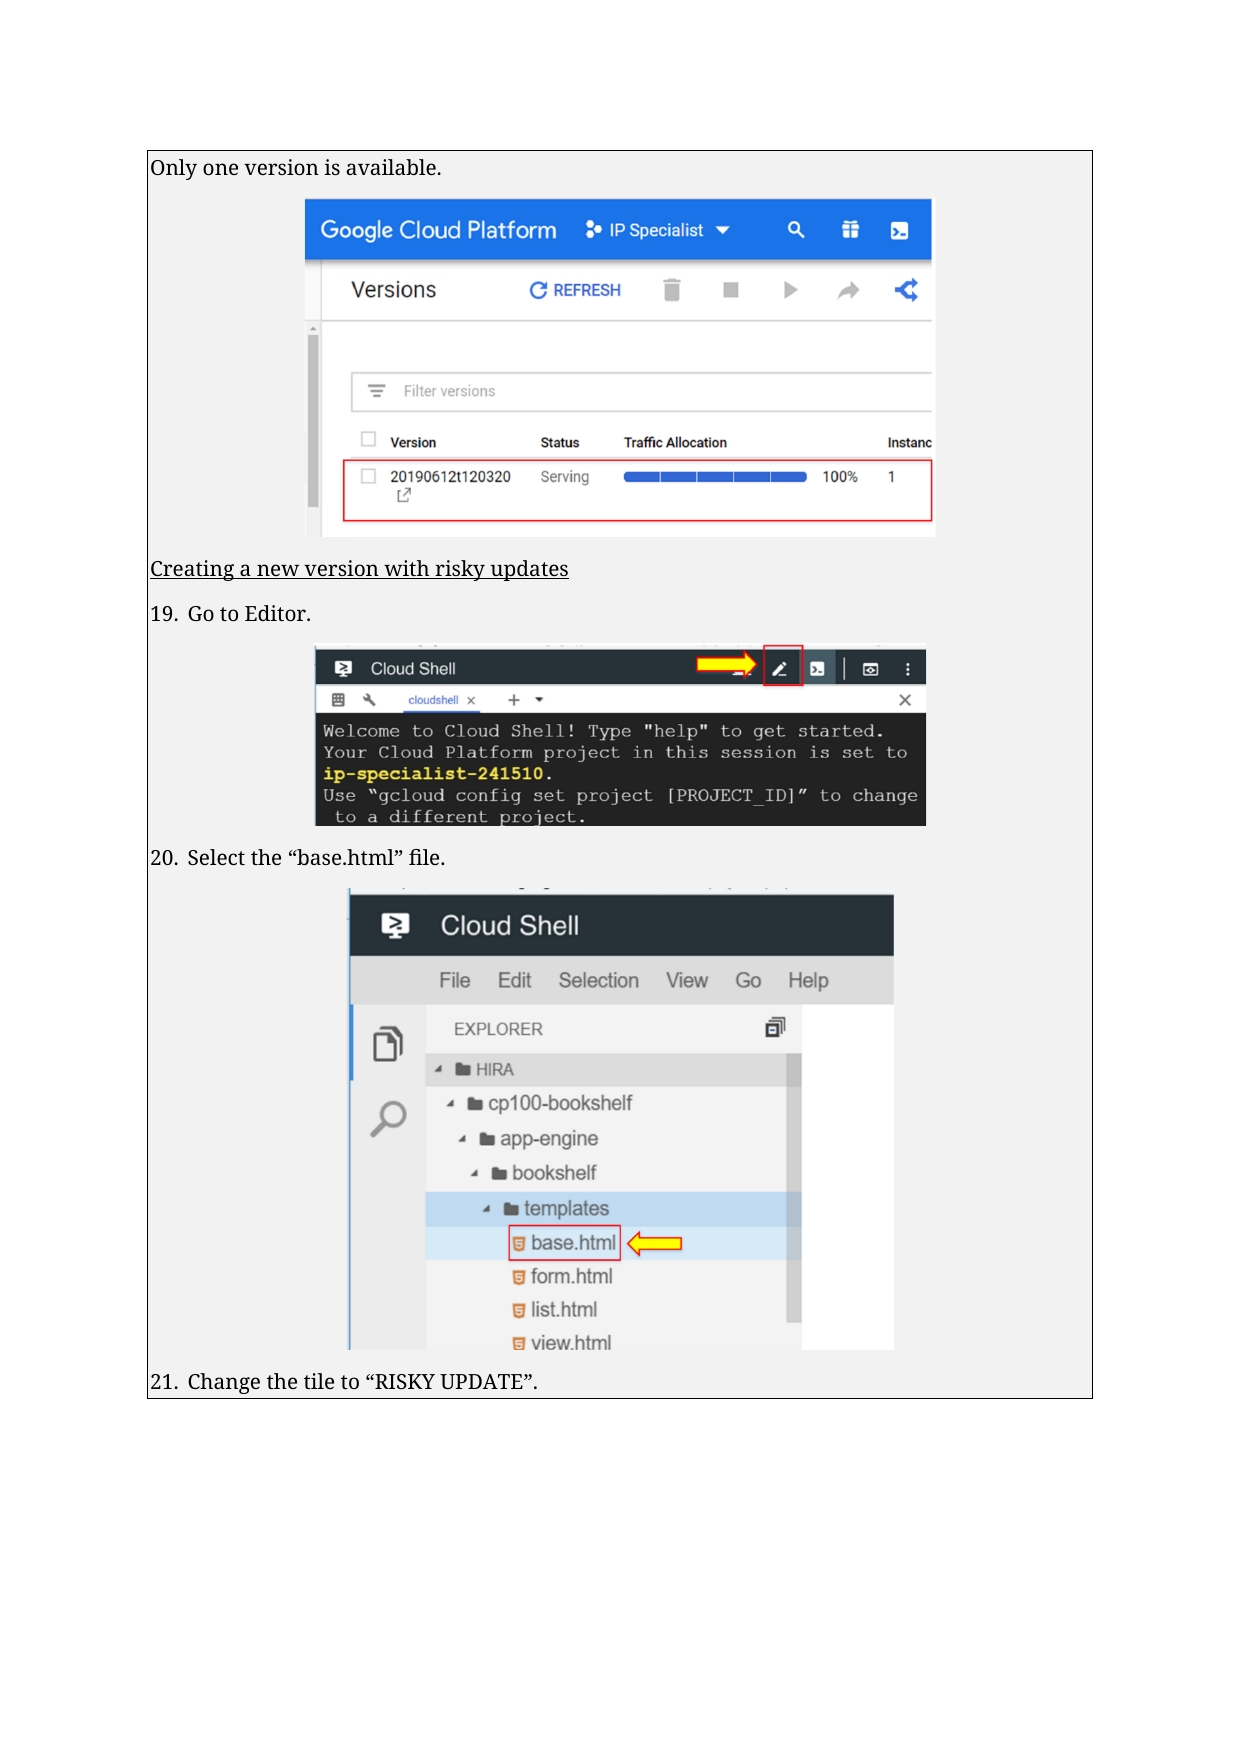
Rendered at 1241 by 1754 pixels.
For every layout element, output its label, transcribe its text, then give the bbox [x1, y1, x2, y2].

text Only one version is available. [148, 151, 1092, 182]
picture [304, 198, 936, 537]
list Change the tile to “RISKY UPDATE”. [148, 1364, 1092, 1398]
picture [346, 888, 894, 1350]
list Go to Editor. [148, 596, 1092, 627]
picture [313, 643, 927, 826]
list Select the “base.html” file. [148, 840, 1092, 872]
text Creating a new version with risky updates [148, 551, 1092, 582]
